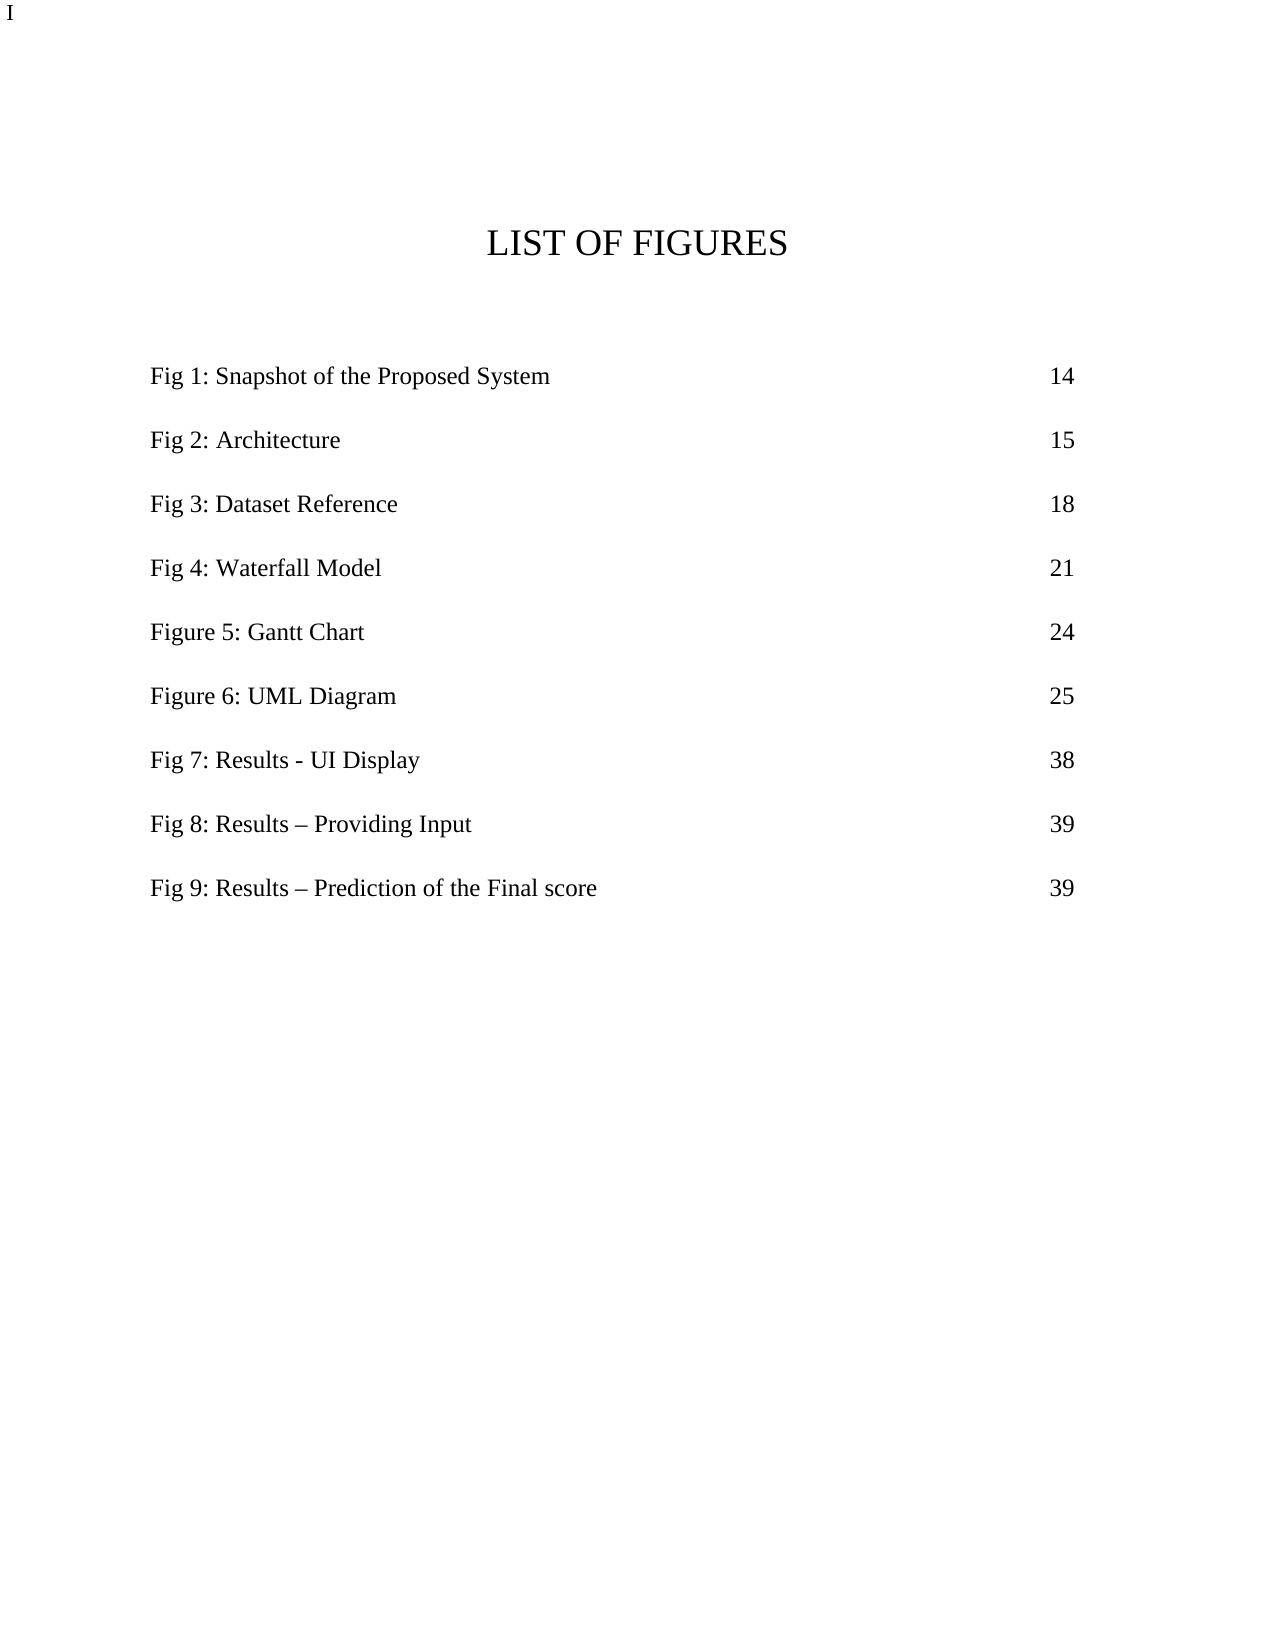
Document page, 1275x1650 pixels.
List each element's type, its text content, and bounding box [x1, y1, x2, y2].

text Figure 5: Gantt Chart 24 [150, 617, 1173, 646]
text Fig 1: Snapshot of the Proposed System 14 [150, 361, 1173, 390]
text Fig 4: Waterfall Model 21 [150, 553, 1173, 582]
subtitle LIST OF FIGURES [159, 221, 1116, 264]
text Fig 3: Dataset Reference 18 [150, 489, 1173, 518]
text Figure 6: UML Diagram 25 [150, 681, 1173, 710]
text Fig 9: Results – Prediction of the Final score 39 [150, 873, 1173, 902]
text Fig 8: Results – Providing Input 39 [150, 809, 1173, 838]
text Fig 2: Architecture 15 [150, 425, 1173, 454]
text Fig 7: Results - UI Display 38 [150, 745, 1173, 774]
